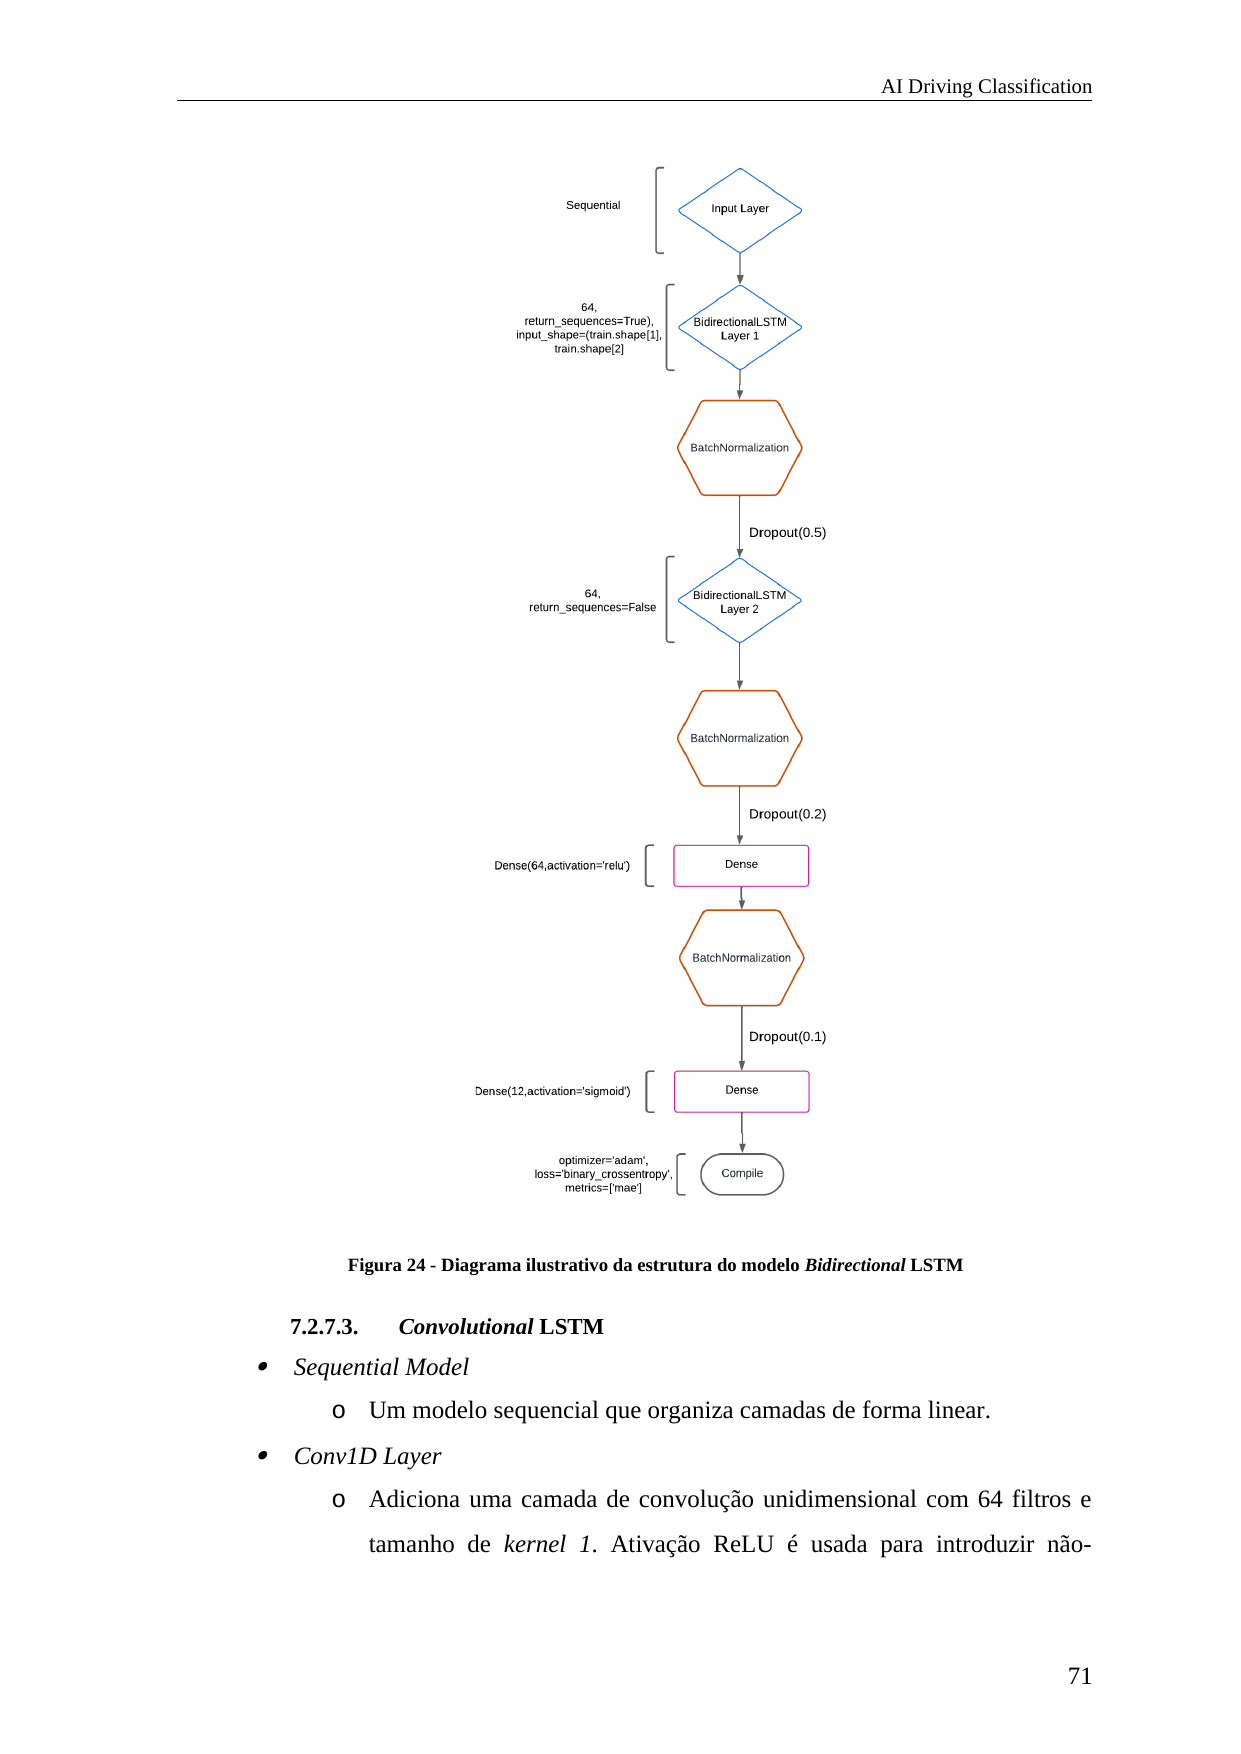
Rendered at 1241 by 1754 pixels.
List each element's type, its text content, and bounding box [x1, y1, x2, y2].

list Conv1D Layer [256, 1441, 1092, 1470]
picture [475, 147, 836, 1219]
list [331, 1484, 1092, 1558]
text Figura 24 - Diagrama ilustrativo da estrutura do modelo Bidirectional LSTM [177, 1254, 1092, 1275]
subtitle Convolutional LSTM [290, 1313, 1092, 1339]
list Um modelo sequencial que organiza camadas de forma linear. [331, 1395, 1092, 1426]
list Sequential Model [256, 1352, 1092, 1381]
